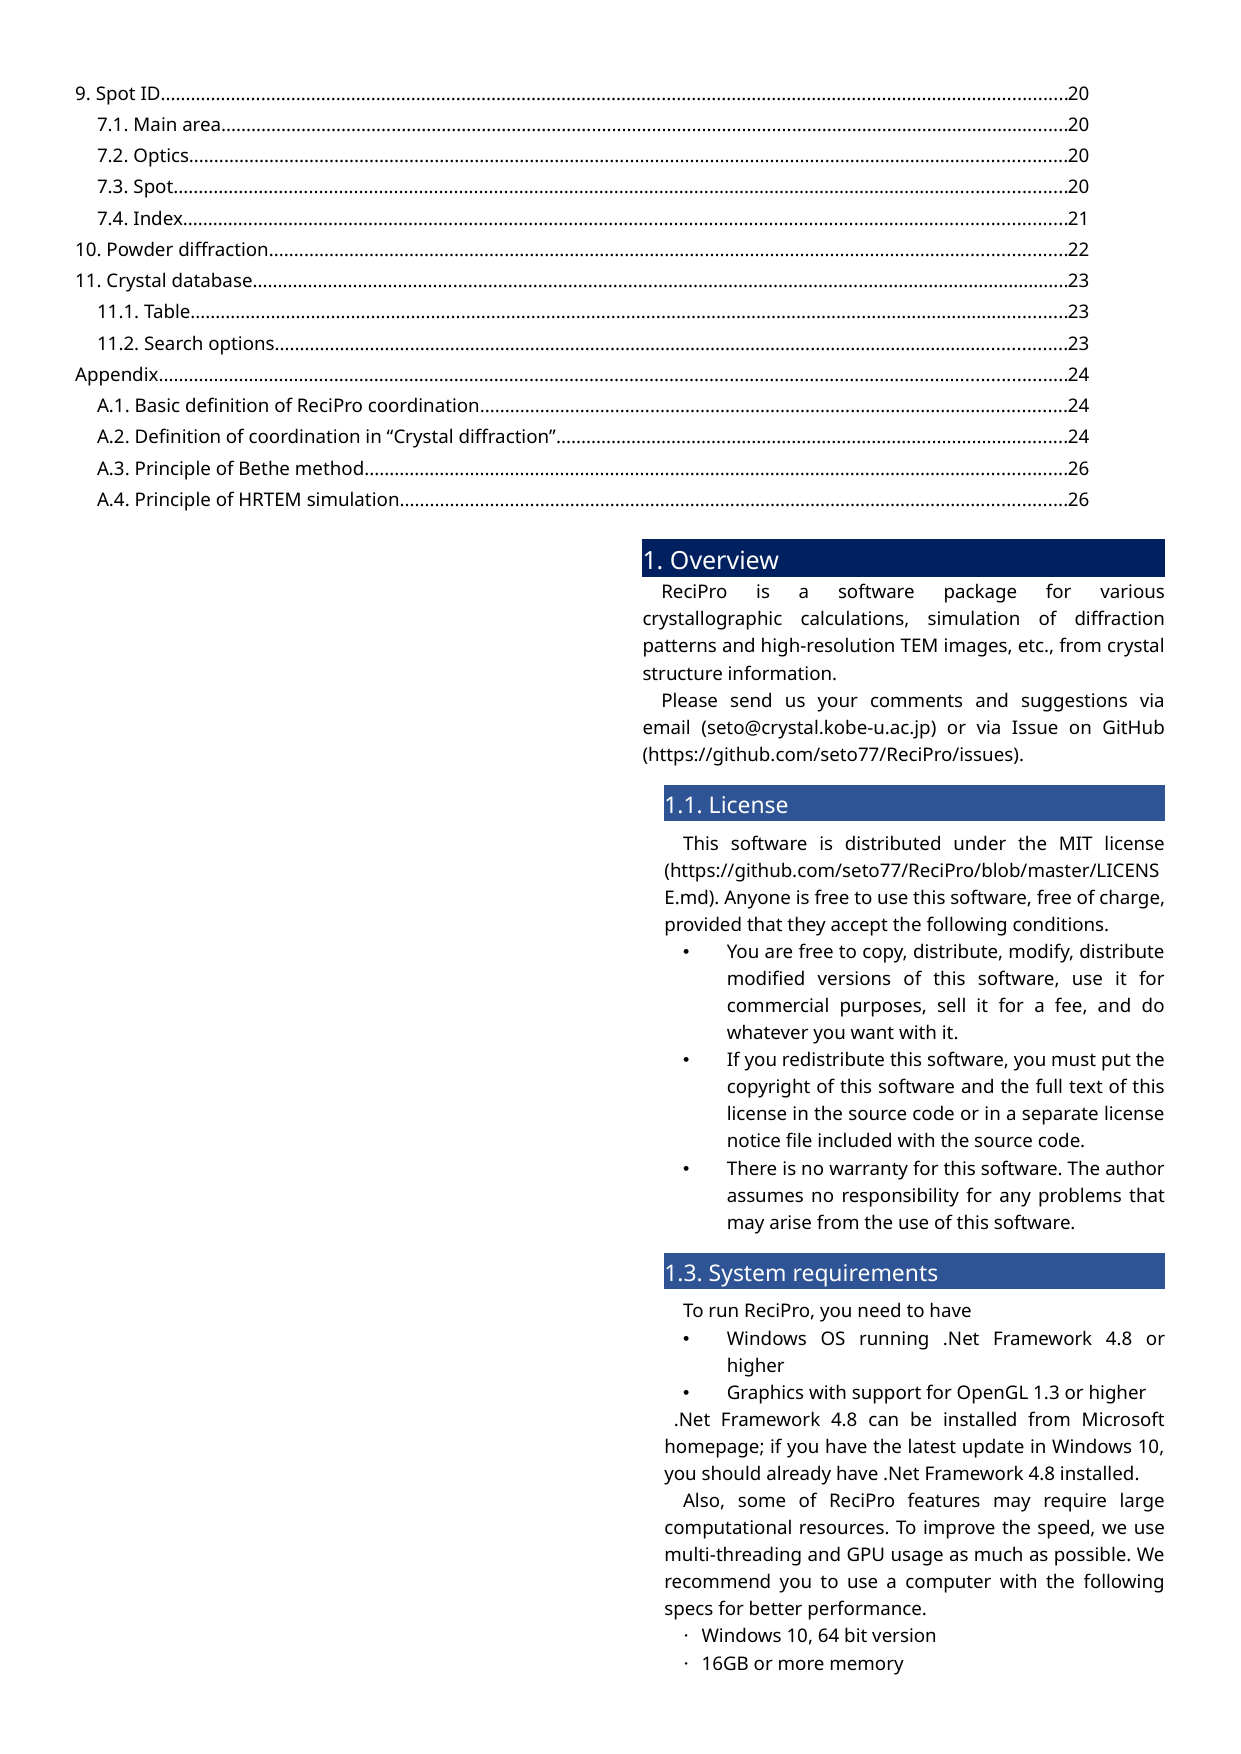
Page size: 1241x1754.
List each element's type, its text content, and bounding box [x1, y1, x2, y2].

subtitle 1.1. License [664, 785, 1165, 821]
list Windows OS running .Net Framework 4.8 or higher [683, 1323, 1165, 1377]
text To run ReciPro, you need to have [664, 1296, 1165, 1323]
text This software is distributed under the MIT license (https://github.com/seto77/ReciPro/blob/master/LICENSE.md). Anyone is free to use this software, free of charge, provided that they accept the following conditions. [664, 828, 1165, 937]
list Graphics with support for OpenGL 1.3 or higher [683, 1377, 1165, 1404]
subtitle 1. Overview [642, 539, 1165, 577]
text Please send us your comments and suggestions via email (seto@crystal.kobe-u.ac.jp) or via Issue on GitHub (https://github.com/seto77/ReciPro/issues). [642, 685, 1165, 767]
text ReciPro is a software package for various crystallographic calculations, simulation of diffraction patterns and high-resolution TEM images, etc., from crystal structure information. [642, 577, 1165, 685]
list If you redistribute this software, you must put the copyright of this software and the full text of this license in the source code or in a separate license notice file included with the source code. [683, 1045, 1165, 1153]
list You are free to copy, distribute, modify, distribute modified versions of this software, use it for commercial purposes, sell it for a fee, and do whatever you want with it. [683, 937, 1165, 1045]
text Also, some of ReciPro features may require large computational resources. To improve the speed, we use multi-threading and GPU usage as much as possible. We recommend you to use a computer with the following specs for better performance. [664, 1486, 1165, 1621]
list There is no warranty for this software. The author assumes no responsibility for any problems that may arise from the use of this software. [683, 1153, 1165, 1234]
subtitle 1.3. System requirements [664, 1253, 1165, 1289]
list Windows 10, 64 bit version [683, 1621, 1165, 1648]
list 16GB or more memory [683, 1648, 1165, 1675]
text .Net Framework 4.8 can be installed from Microsoft homepage; if you have the latest update in Windows 10, you should already have .Net Framework 4.8 installed. [664, 1404, 1165, 1486]
